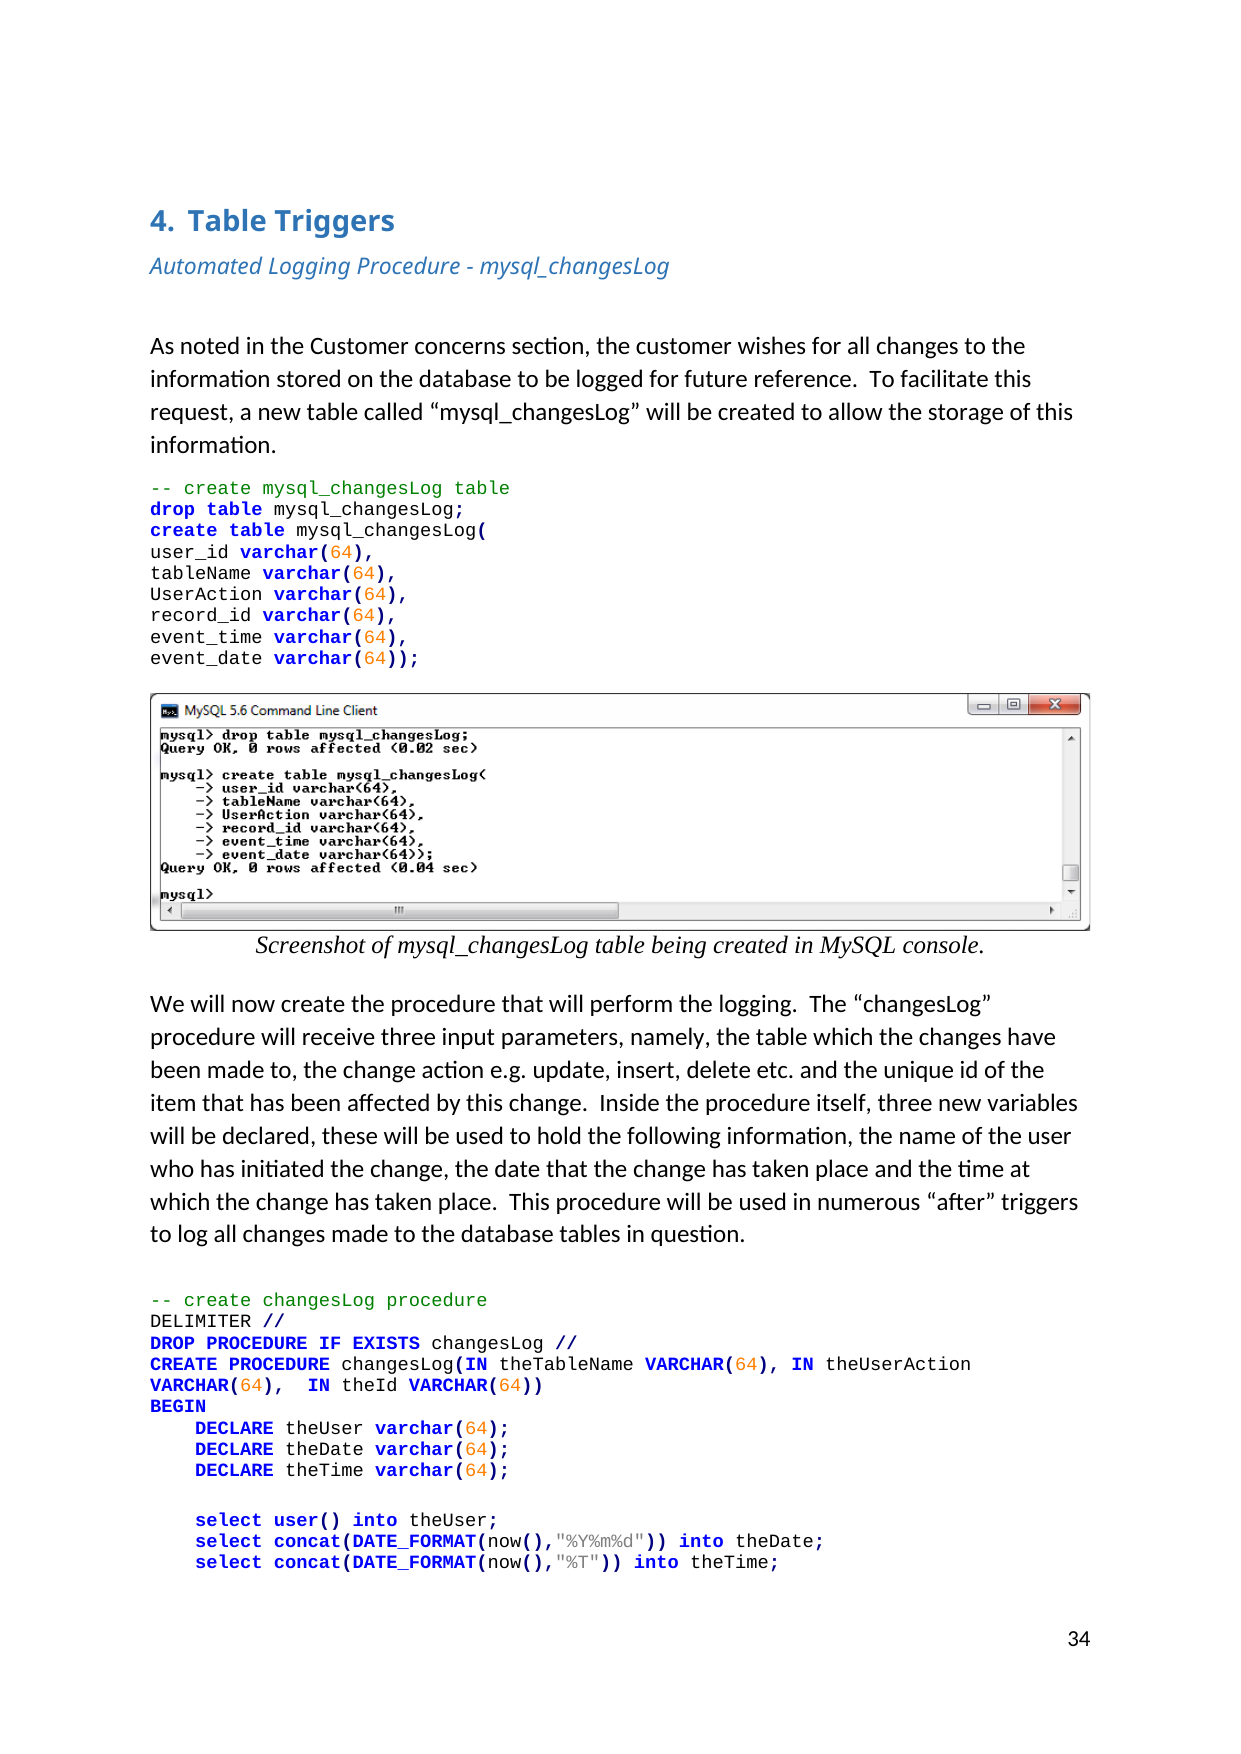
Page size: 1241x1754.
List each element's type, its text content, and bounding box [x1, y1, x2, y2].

text tableName varchar(64), [150, 564, 1090, 585]
text -- create changesLog procedure [150, 1291, 1090, 1312]
text event_date varchar(64)); [150, 649, 1090, 670]
text drop table mysql_changesLog; [150, 500, 1090, 521]
subtitle Automated Logging Procedure - mysql_changesLog [150, 250, 1090, 281]
text We will now create the procedure that will perform the logging. The “changesLog” procedure will receive three input parameters, namely, the table which the changes have been made to, the change action e.g. update, insert, delete etc. and the unique id of the item that has been affected by this change. Inside the procedure itself, three new variables will be declared, these will be used to hold the following information, the name of the user who has initiated the change, the date that the change has taken place and the time at which the change has taken place. This procedure will be used in numerous “after” triggers to log all changes made to the database tables in question. [150, 988, 1090, 1249]
text -- create mysql_changesLog table [150, 479, 1090, 500]
text user_id varchar(64), [150, 542, 1090, 564]
text DROP PROCEDURE IF EXISTS changesLog // [150, 1333, 1090, 1355]
text select concat(DATE_FORMAT(now(),"%T")) into theTime; [150, 1553, 1090, 1574]
text select user() into theUser; [150, 1510, 1090, 1532]
text DECLARE theTime varchar(64); [150, 1461, 1090, 1482]
text create table mysql_changesLog( [150, 521, 1090, 542]
text DELIMITER // [150, 1312, 1090, 1333]
text Screenshot of mysql_changesLog table being created in MySQL console. [150, 931, 1090, 959]
text CREATE PROCEDURE changesLog(IN theTableName VARCHAR(64), IN theUserAction VARCHAR(64), IN theId VARCHAR(64)) [150, 1355, 1090, 1397]
text BEGIN [150, 1397, 1090, 1418]
subtitle Table Triggers [150, 200, 1090, 240]
text DECLARE theUser varchar(64); [150, 1418, 1090, 1440]
text As noted in the Customer concerns section, the customer wishes for all changes to the information stored on the database to be logged for future reference. To facilitate this request, a new table called “mysql_changesLog” will be created to allow the storage of this information. [150, 330, 1090, 460]
text select concat(DATE_FORMAT(now(),"%Y%m%d")) into theDate; [150, 1532, 1090, 1553]
picture [150, 693, 1091, 931]
text UserAction varchar(64), [150, 585, 1090, 606]
text record_id varchar(64), [150, 606, 1090, 627]
text event_time varchar(64), [150, 627, 1090, 649]
text DECLARE theDate varchar(64); [150, 1440, 1090, 1461]
